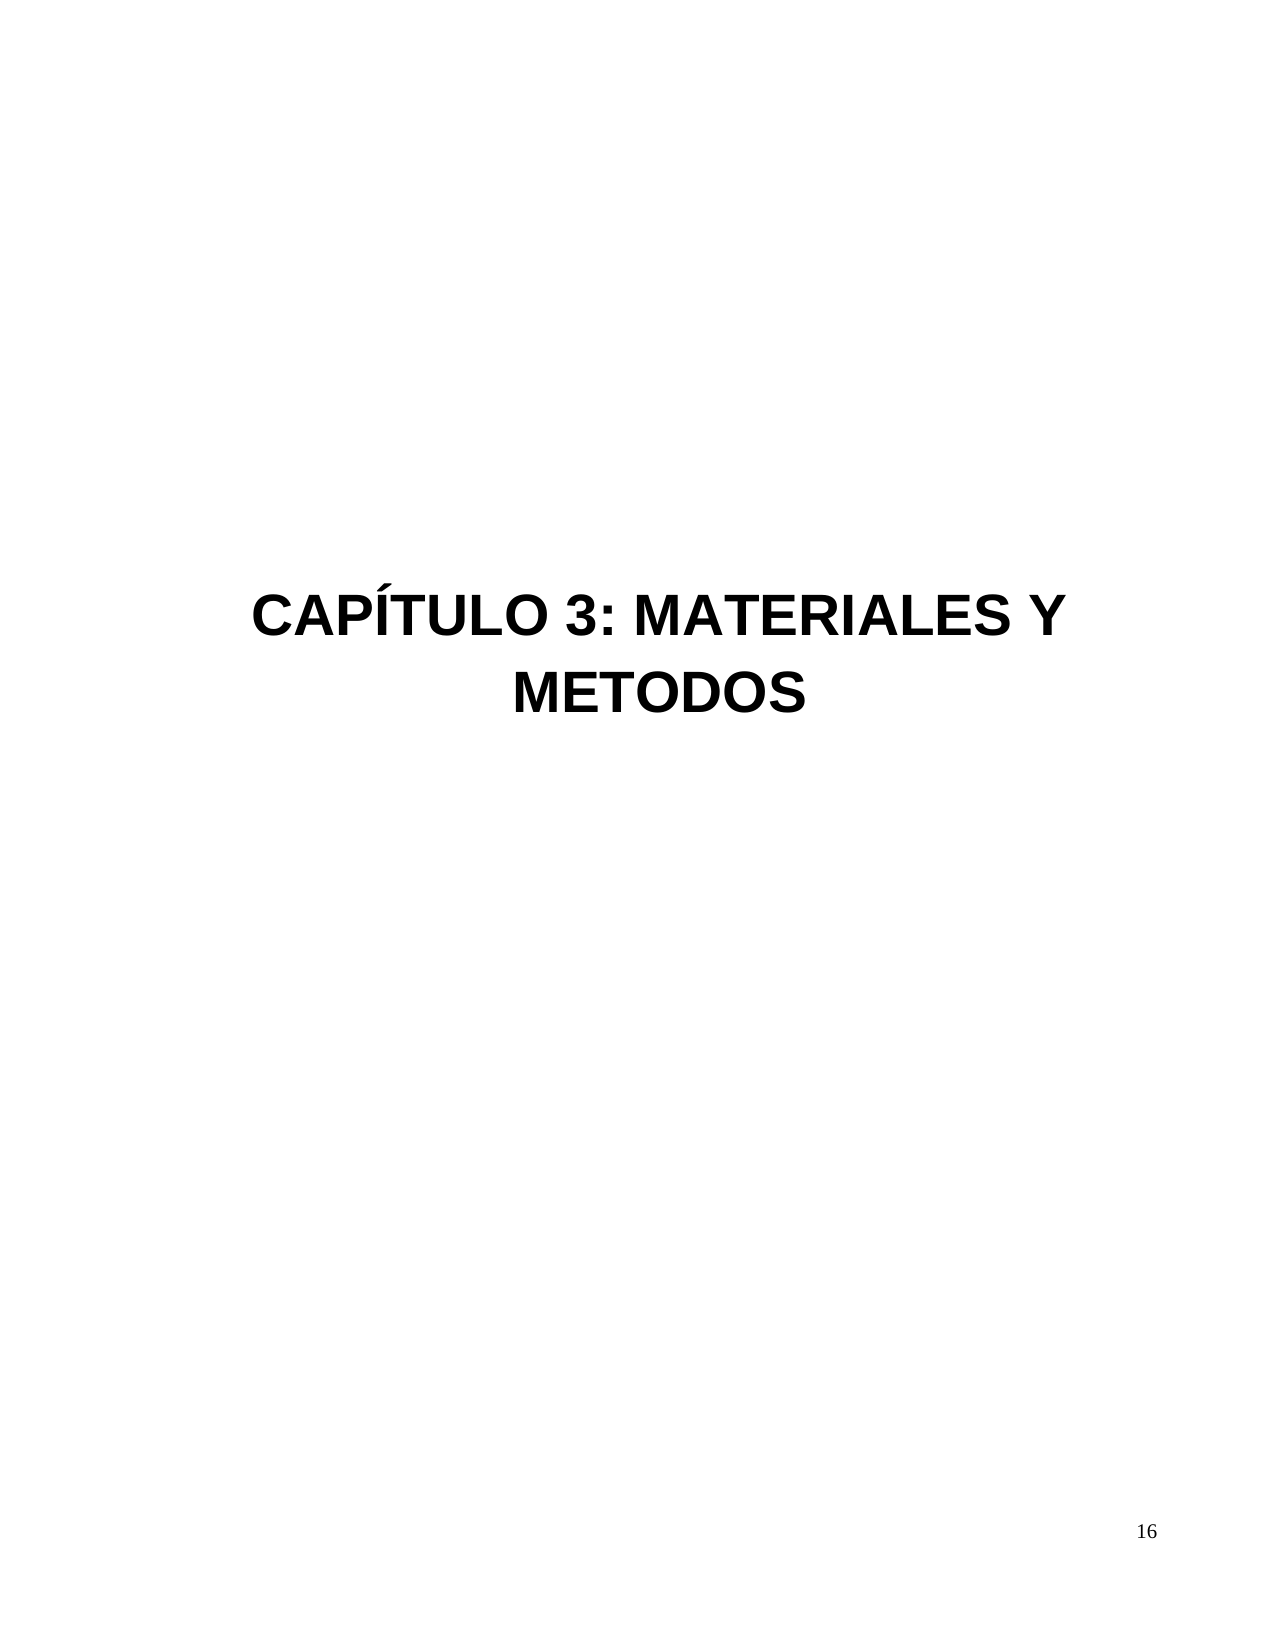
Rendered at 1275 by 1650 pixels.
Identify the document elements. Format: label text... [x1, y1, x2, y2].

list CAPÍTULO 3: MATERIALES Y METODOS [162, 581, 1157, 725]
